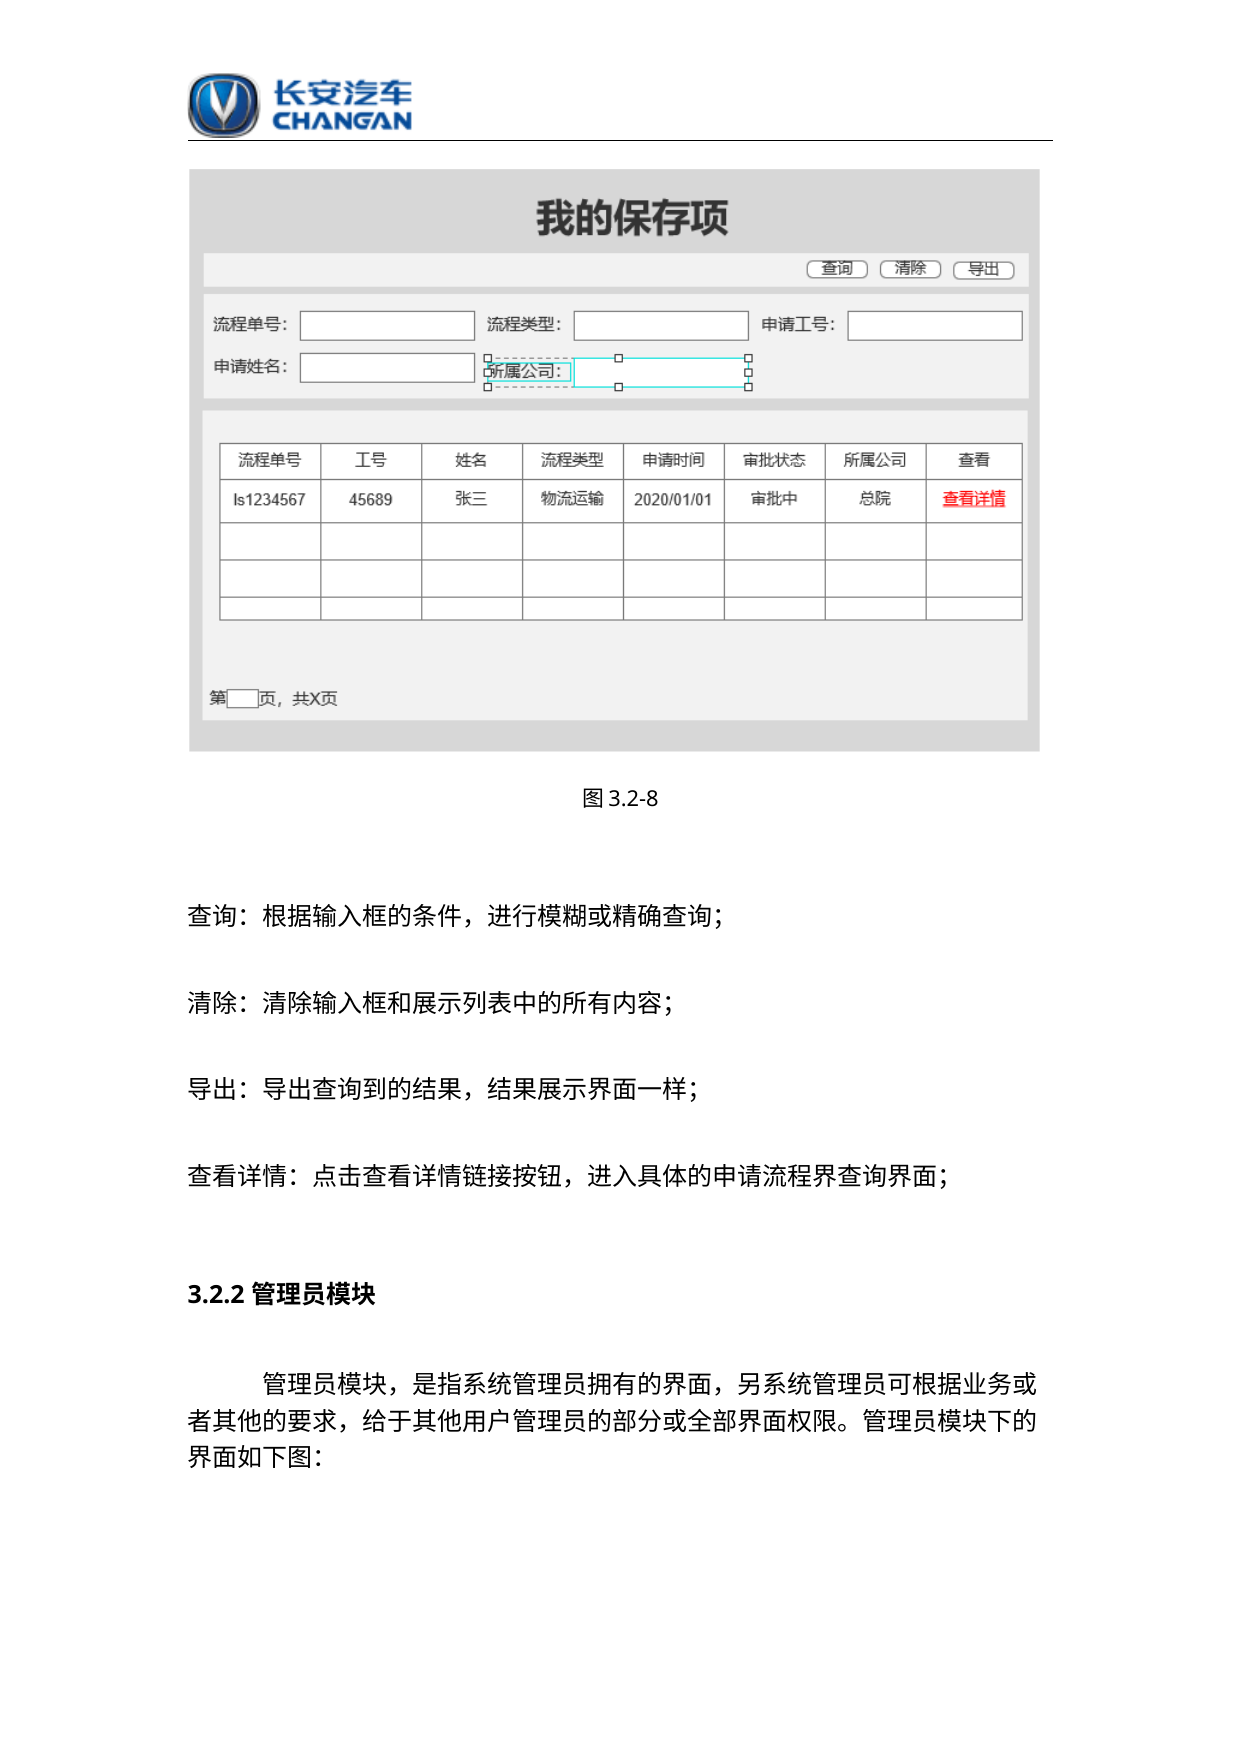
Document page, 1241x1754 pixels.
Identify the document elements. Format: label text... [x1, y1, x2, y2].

subtitle 3.2.2 管理员模块 [187, 1275, 1053, 1311]
picture [187, 162, 1053, 760]
subtitle 导出：导出查询到的结果，结果展示界面一样； [187, 1070, 1053, 1106]
picture [187, 73, 432, 138]
subtitle 查询：根据输入框的条件，进行模糊或精确查询； [187, 897, 1053, 933]
subtitle 清除：清除输入框和展示列表中的所有内容； [187, 983, 1053, 1019]
text 查看详情：点击查看详情链接按钮，进入具体的申请流程界查询界面； [187, 1157, 1053, 1193]
text 管理员模块，是指系统管理员拥有的界面，另系统管理员可根据业务或者其他的要求，给于其他用户管理员的部分或全部界面权限。管理员模块下的界面如下图： [187, 1365, 1053, 1473]
text 图3.2-8 [187, 781, 1053, 813]
